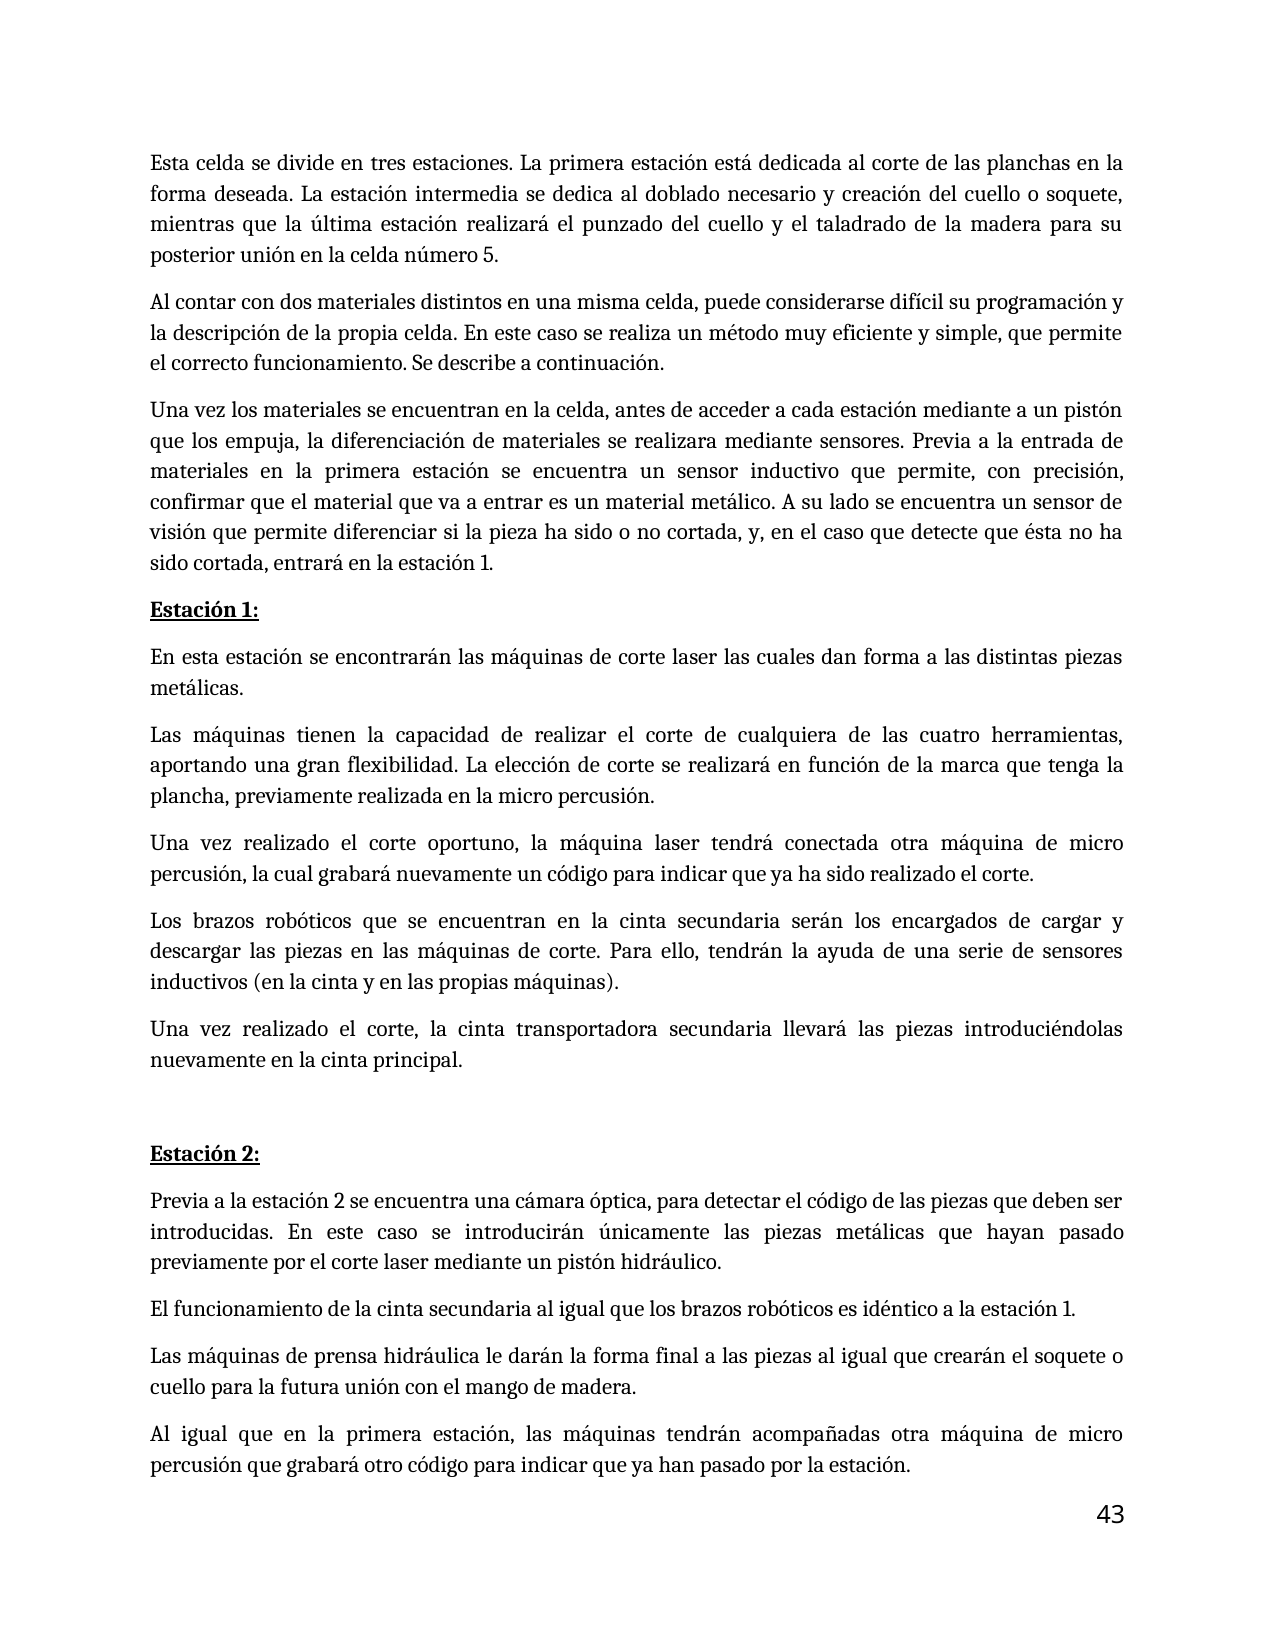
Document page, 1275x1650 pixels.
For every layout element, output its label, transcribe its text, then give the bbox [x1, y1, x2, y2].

text Al contar con dos materiales distintos en una misma celda, puede considerarse difícil su programación y la descripción de la propia celda. En este caso se realiza un método muy eficiente y simple, que permite el correcto funcionamiento. Se describe a continuación. [150, 289, 1125, 376]
text Las máquinas de prensa hidráulica le darán la forma final a las piezas al igual que crearán el soquete o cuello para la futura unión con el mango de madera. [150, 1343, 1125, 1400]
text Previa a la estación 2 se encuentra una cámara óptica, para detectar el código de las piezas que deben ser introducidas. En este caso se introducirán únicamente las piezas metálicas que hayan pasado previamente por el corte laser mediante un pistón hidráulico. [150, 1188, 1125, 1275]
text Al igual que en la primera estación, las máquinas tendrán acompañadas otra máquina de micro percusión que grabará otro código para indicar que ya han pasado por la estación. [150, 1421, 1125, 1478]
text Las máquinas tienen la capacidad de realizar el corte de cualquiera de las cuatro herramientas, aportando una gran flexibilidad. La elección de corte se realizará en función de la marca que tenga la plancha, previamente realizada en la micro percusión. [150, 722, 1125, 809]
text Una vez los materiales se encuentran en la celda, antes de acceder a cada estación mediante a un pistón que los empuja, la diferenciación de materiales se realizara mediante sensores. Previa a la entrada de materiales en la primera estación se encuentra un sensor inductivo que permite, con precisión, confirmar que el material que va a entrar es un material metálico. A su lado se encuentra un sensor de visión que permite diferenciar si la pieza ha sido o no cortada, y, en el caso que detecte que ésta no ha sido cortada, entrará en la estación 1. [150, 397, 1125, 576]
text Estación 2: [150, 1141, 1125, 1167]
text En esta estación se encontrarán las máquinas de corte laser las cuales dan forma a las distintas piezas metálicas. [150, 644, 1125, 701]
text El funcionamiento de la cinta secundaria al igual que los brazos robóticos es idéntico a la estación 1. [150, 1296, 1125, 1322]
text Esta celda se divide en tres estaciones. La primera estación está dedicada al corte de las planchas en la forma deseada. La estación intermedia se dedica al doblado necesario y creación del cuello o soquete, mientras que la última estación realizará el punzado del cuello y el taladrado de la madera para su posterior unión en la celda número 5. [150, 150, 1125, 268]
text Los brazos robóticos que se encuentran en la cinta secundaria serán los encargados de cargar y descargar las piezas en las máquinas de corte. Para ello, tendrán la ayuda de una serie de sensores inductivos (en la cinta y en las propias máquinas). [150, 908, 1125, 995]
text Estación 1: [150, 597, 1125, 623]
text Una vez realizado el corte oportuno, la máquina laser tendrá conectada otra máquina de micro percusión, la cual grabará nuevamente un código para indicar que ya ha sido realizado el corte. [150, 830, 1125, 887]
text Una vez realizado el corte, la cinta transportadora secundaria llevará las piezas introduciéndolas nuevamente en la cinta principal. [150, 1016, 1125, 1073]
